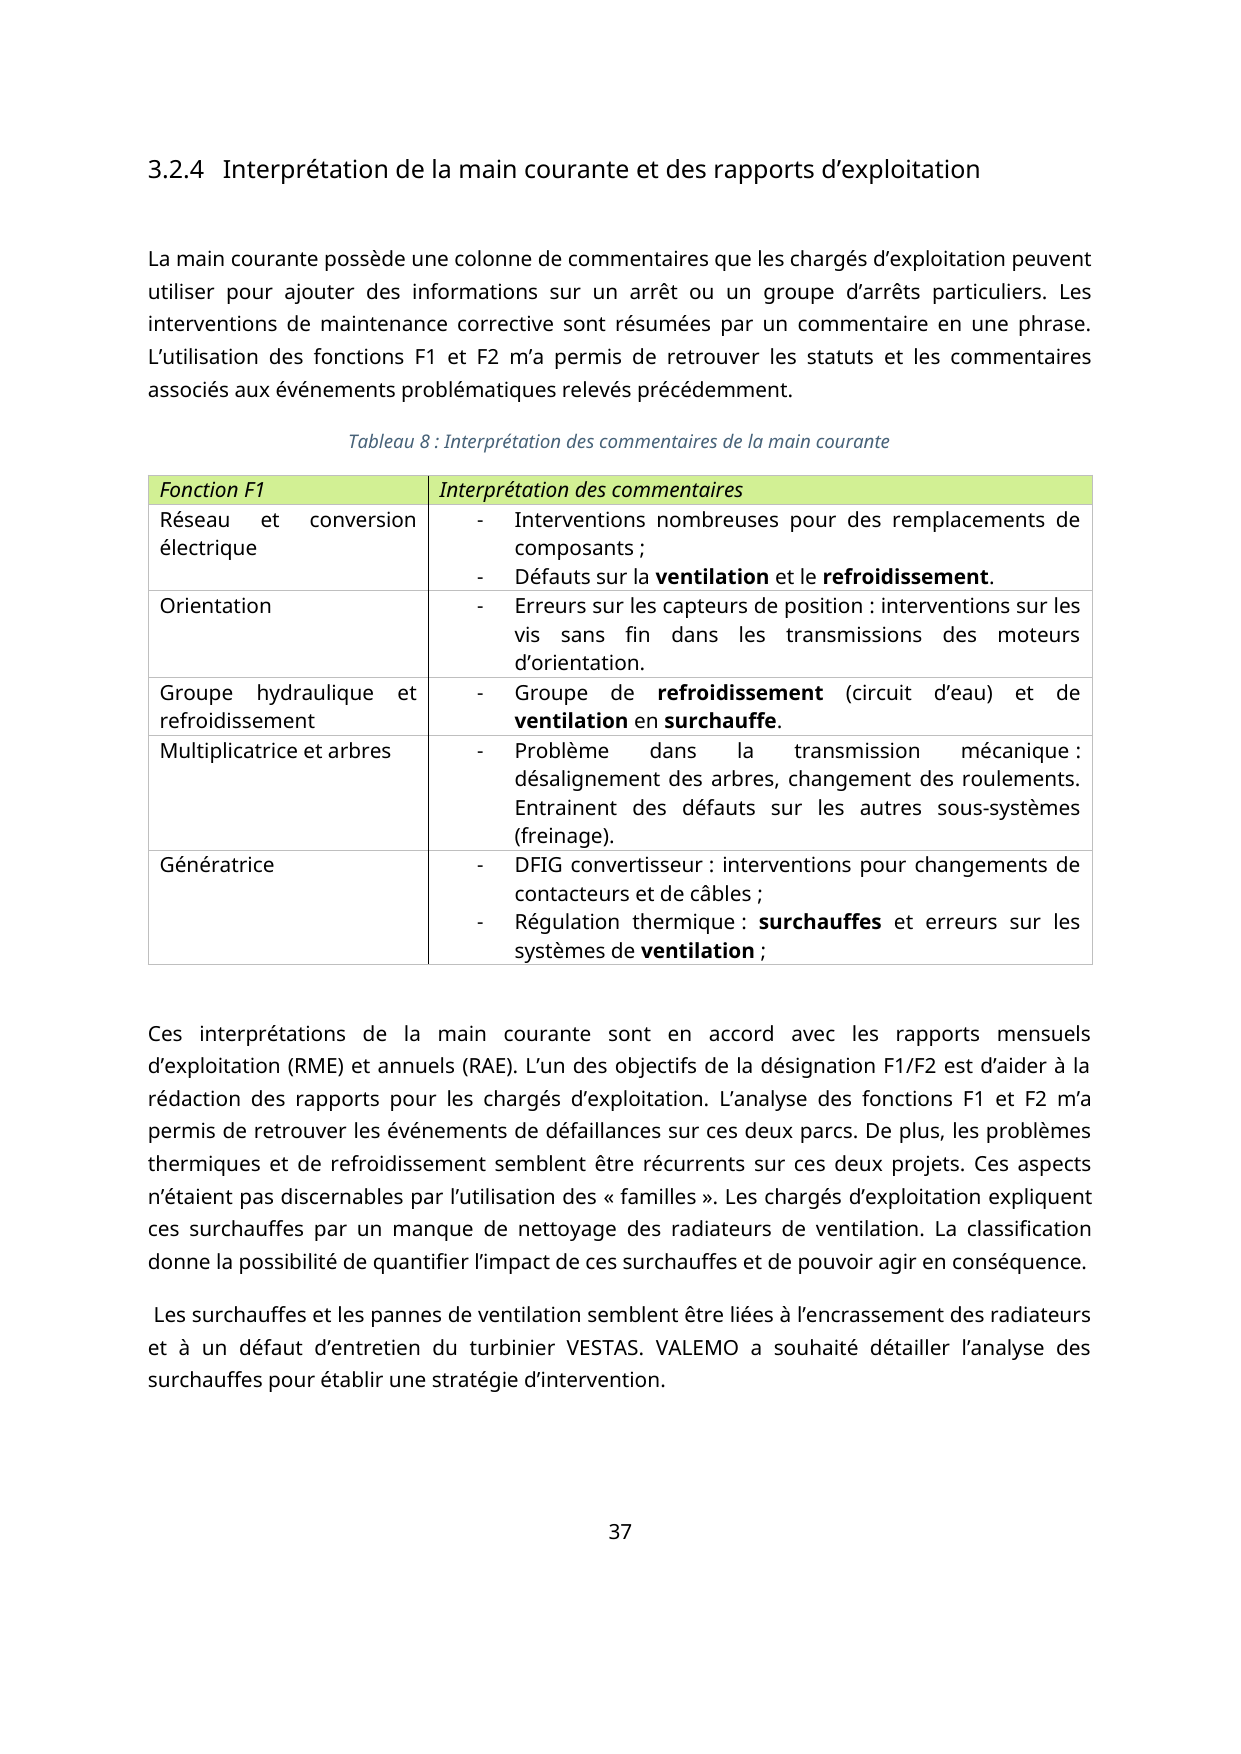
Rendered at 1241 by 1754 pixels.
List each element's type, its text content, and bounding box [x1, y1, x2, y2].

table_cell Problème dans la transmission mécanique : désalignement des arbres, changement des roulements. Entrainent des défauts sur les autres sous-systèmes (freinage). [429, 736, 1092, 849]
table_header Interprétation des commentaires [429, 476, 1092, 504]
subtitle Interprétation de la main courante et des rapports d’exploitation [148, 152, 1093, 186]
table_cell Orientation [149, 591, 428, 677]
table_cell Erreurs sur les capteurs de position : interventions sur les vis sans fin dans les transmissions des moteurs d’orientation. [429, 591, 1092, 677]
text La main courante possède une colonne de commentaires que les chargés d’exploitation peuvent utiliser pour ajouter des informations sur un arrêt ou un groupe d’arrêts particuliers. Les interventions de maintenance corrective sont résumées par un commentaire en une phrase. L’utilisation des fonctions F1 et F2 m’a permis de retrouver les statuts et les commentaires associés aux événements problématiques relevés précédemment. [148, 244, 1093, 403]
text Tableau : Interprétation des commentaires de la main courante [148, 428, 1093, 454]
table_cell Interventions nombreuses pour des remplacements de composants ; Défauts sur la ventilation et le refroidissement. [429, 505, 1092, 590]
table_cell Multiplicatrice et arbres [149, 736, 428, 849]
text Les surchauffes et les pannes de ventilation semblent être liées à l’encrassement des radiateurs et à un défaut d’entretien du turbinier VESTAS. VALEMO a souhaité détailler l’analyse des surchauffes pour établir une stratégie d’intervention. [148, 1300, 1093, 1394]
table_cell DFIG convertisseur : interventions pour changements de contacteurs et de câbles ; Régulation thermique : surchauffes et erreurs sur les systèmes de ventilation ; [429, 851, 1092, 964]
text Ces interprétations de la main courante sont en accord avec les rapports mensuels d’exploitation (RME) et annuels (RAE). L’un des objectifs de la désignation F1/F2 est d’aider à la rédaction des rapports pour les chargés d’exploitation. L’analyse des fonctions F1 et F2 m’a permis de retrouver les événements de défaillances sur ces deux parcs. De plus, les problèmes thermiques et de refroidissement semblent être récurrents sur ces deux projets. Ces aspects n’étaient pas discernables par l’utilisation des « familles ». Les chargés d’exploitation expliquent ces surchauffes par un manque de nettoyage des radiateurs de ventilation. La classification donne la possibilité de quantifier l’impact de ces surchauffes et de pouvoir agir en conséquence. [148, 1019, 1093, 1275]
table_header Fonction F1 [149, 476, 428, 504]
table_cell Groupe hydraulique et refroidissement [149, 678, 428, 735]
table_cell Génératrice [149, 851, 428, 964]
table_cell Réseau et conversion électrique [149, 505, 428, 590]
table_cell Groupe de refroidissement (circuit d’eau) et de ventilation en surchauffe. [429, 678, 1092, 735]
